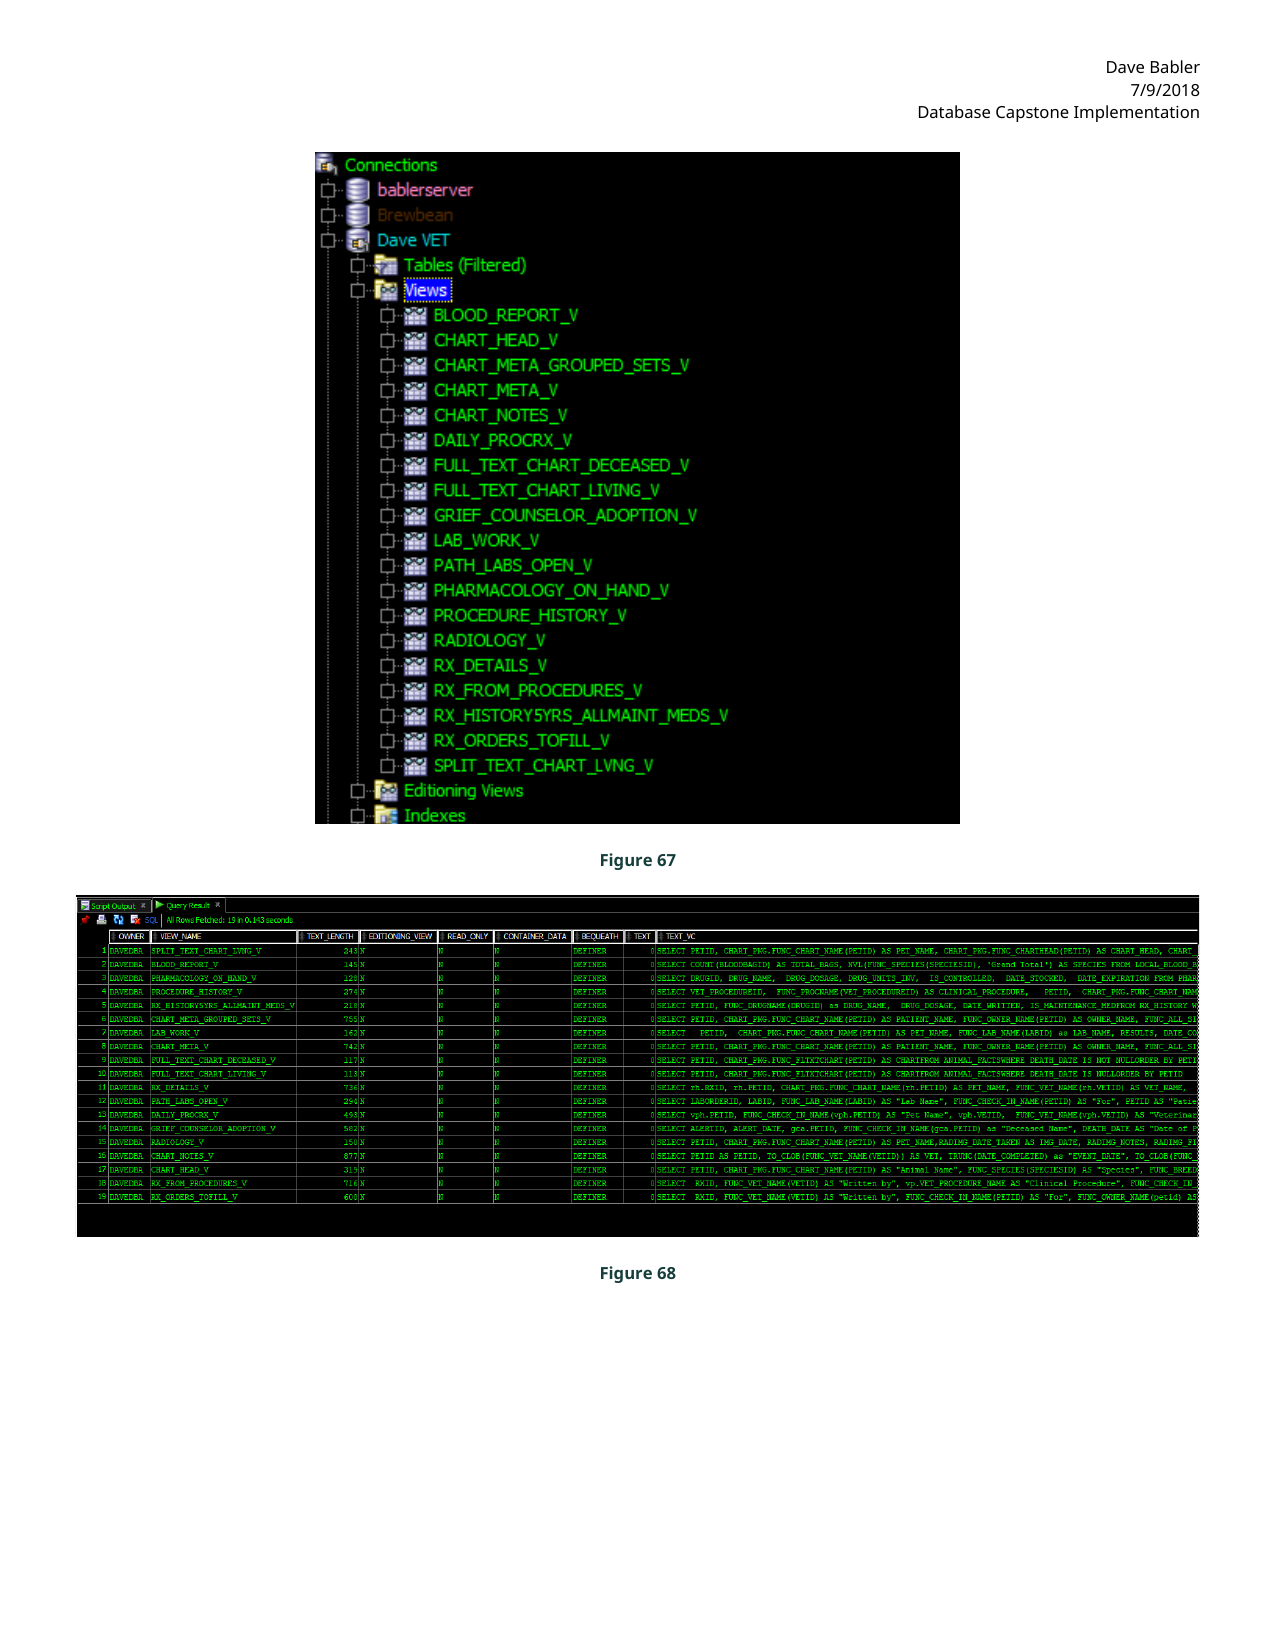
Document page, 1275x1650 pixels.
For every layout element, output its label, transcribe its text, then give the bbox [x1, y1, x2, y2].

picture [315, 152, 960, 824]
picture [75, 895, 1200, 1237]
text Figure 68 [75, 1261, 1200, 1284]
text Figure 67 [75, 849, 1200, 872]
